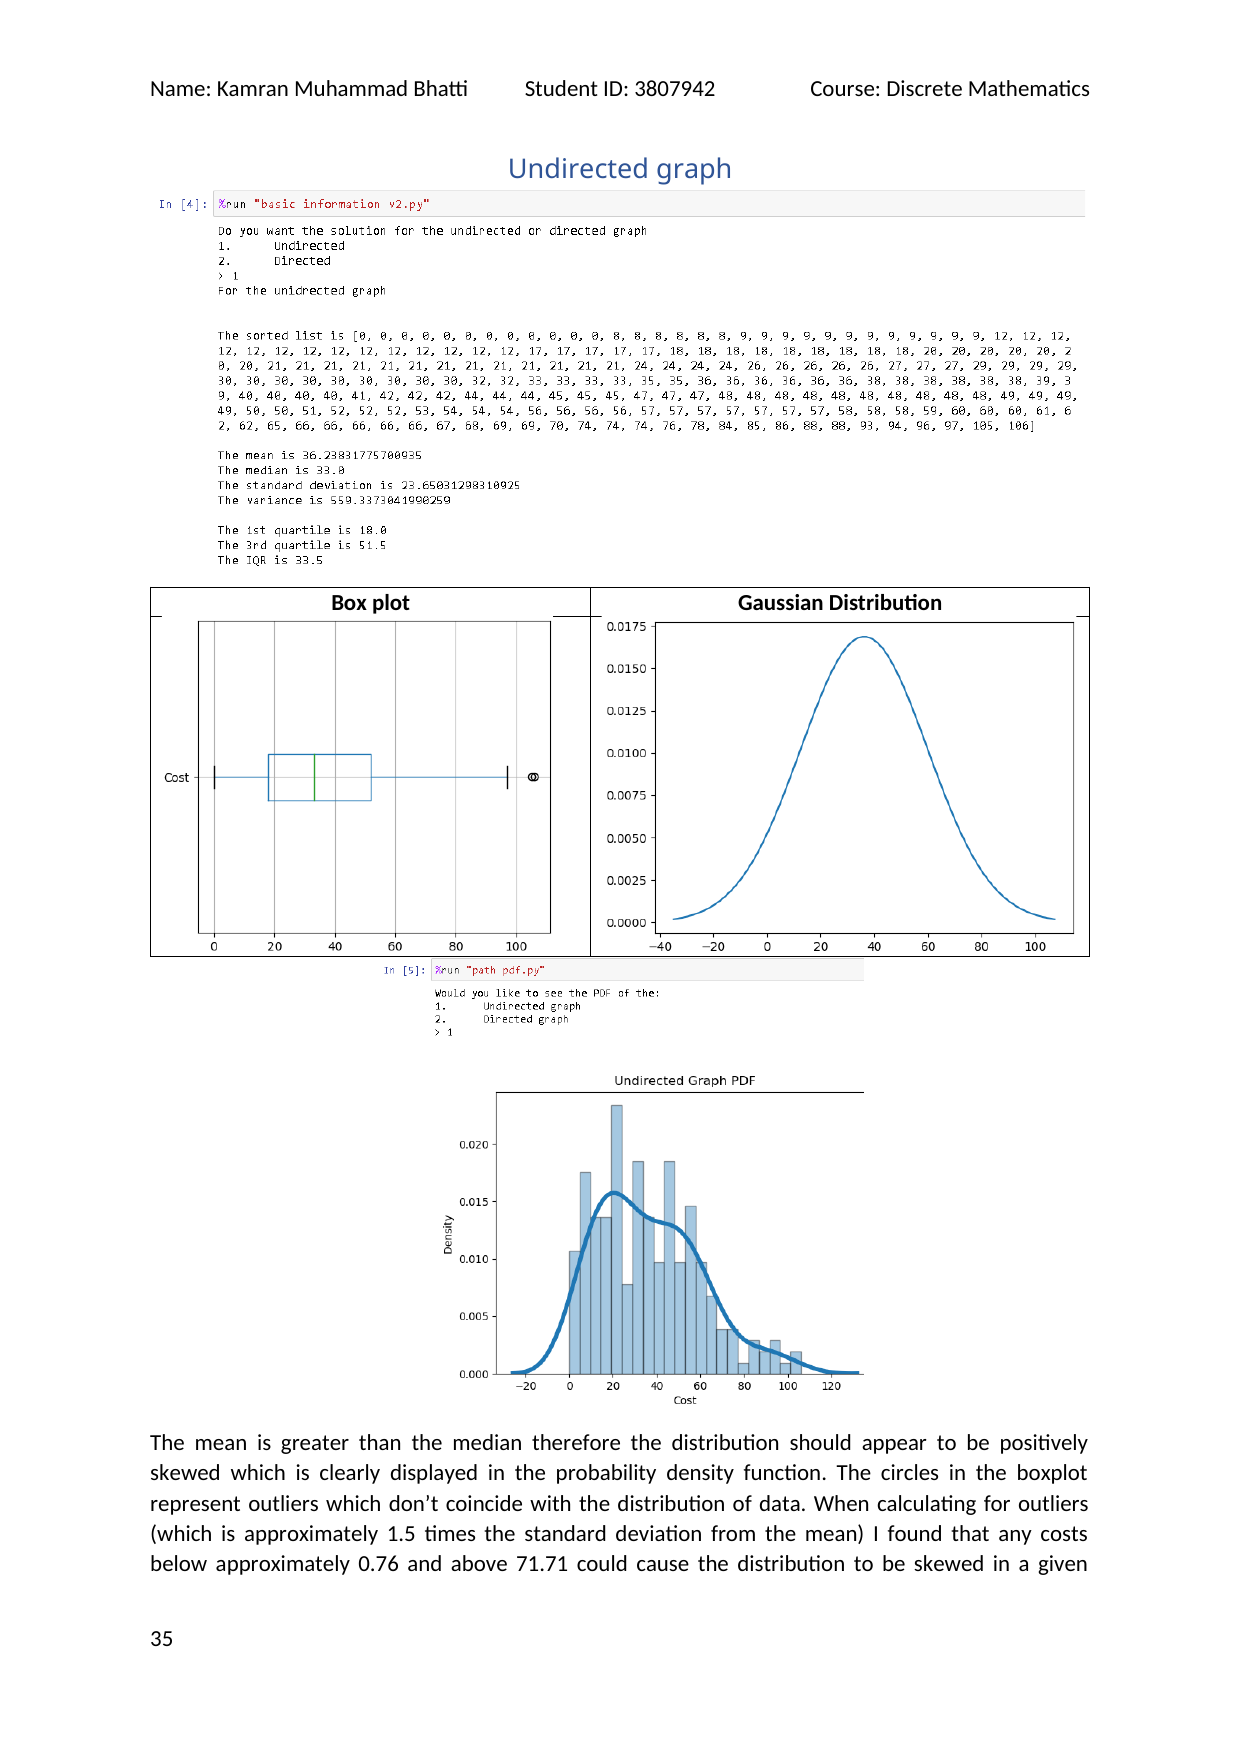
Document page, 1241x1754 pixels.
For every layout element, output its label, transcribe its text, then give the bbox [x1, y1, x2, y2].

table_cell [591, 617, 601, 956]
table_cell [553, 617, 590, 956]
table_cell [1077, 617, 1089, 956]
table_header Box plot [151, 588, 590, 616]
picture [601, 616, 1077, 956]
table_header Gaussian Distribution [591, 588, 1089, 616]
table_cell [151, 617, 161, 956]
subtitle Undirected graph [150, 150, 1090, 187]
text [150, 1428, 1090, 1577]
picture [161, 616, 553, 956]
picture [376, 957, 864, 1410]
picture [150, 189, 1085, 568]
